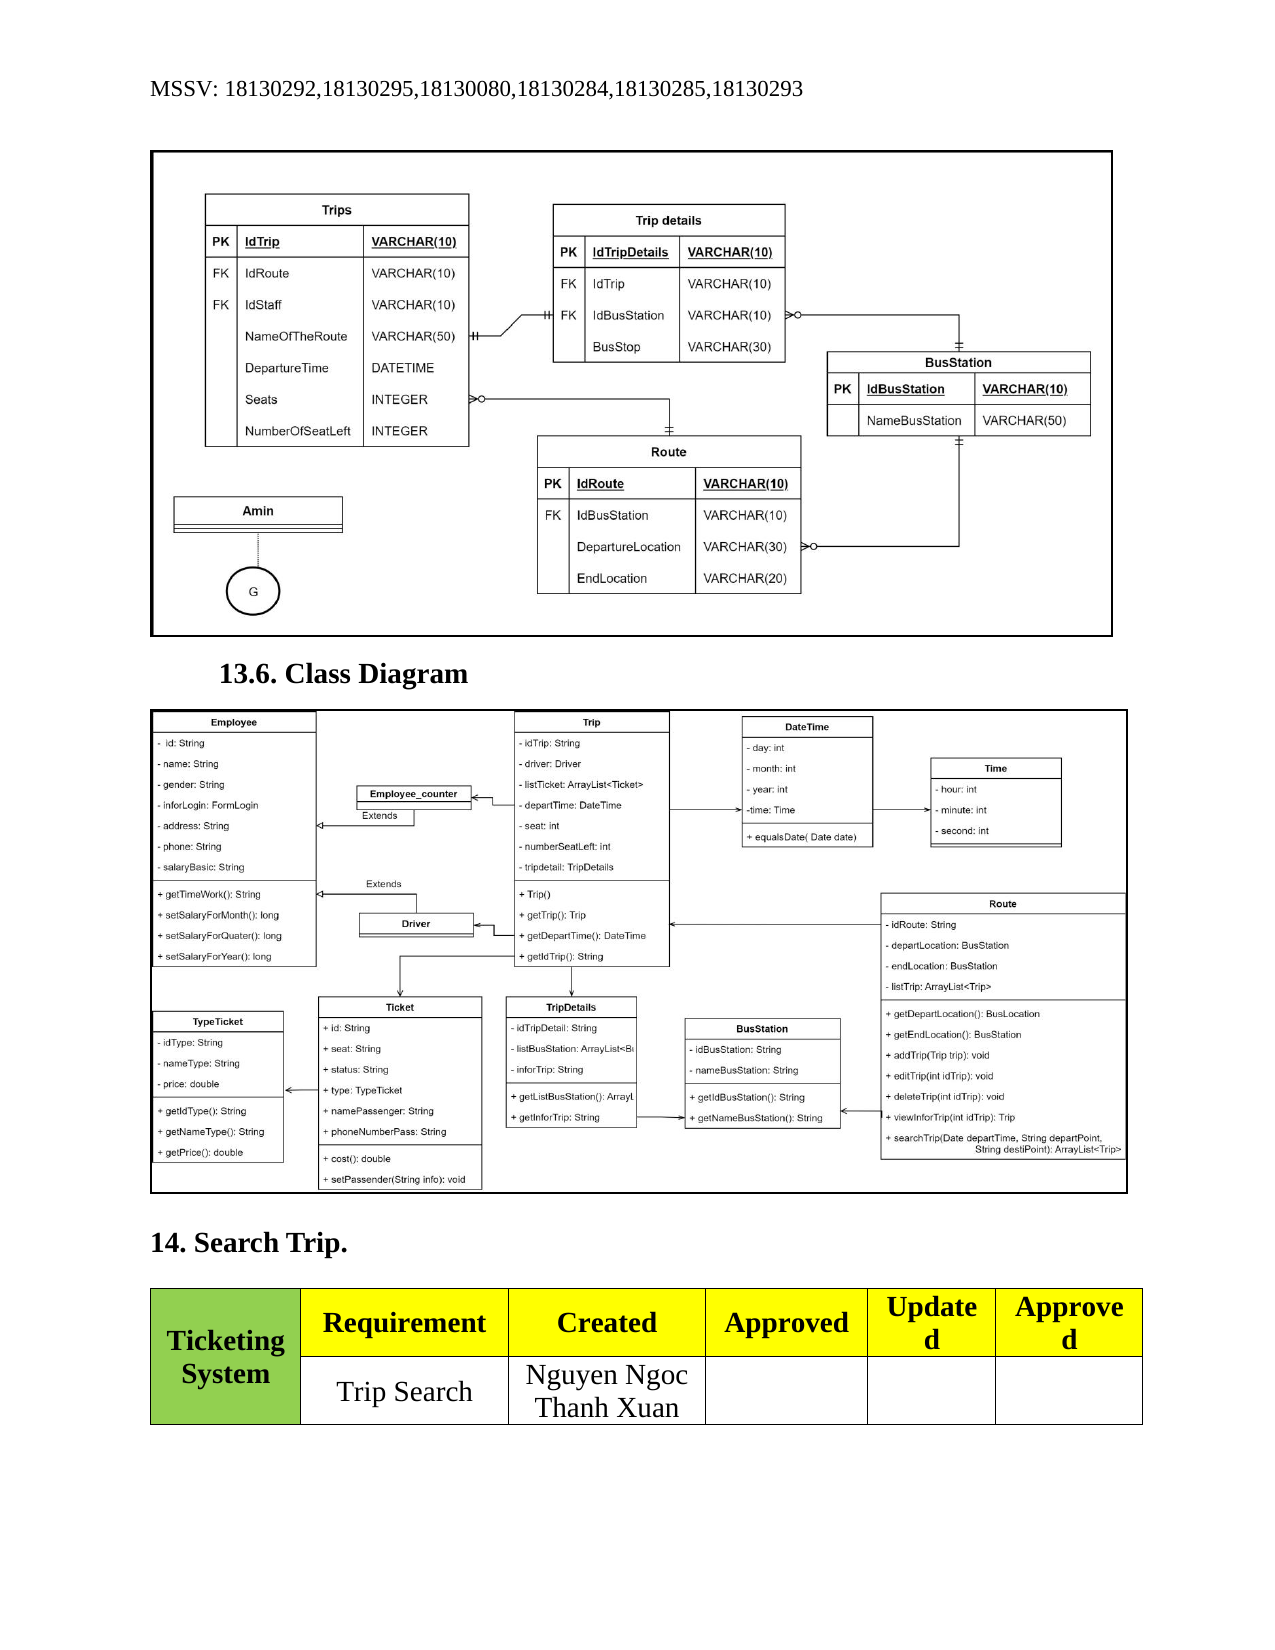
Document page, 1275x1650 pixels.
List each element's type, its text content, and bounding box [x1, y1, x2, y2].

picture [152, 152, 1111, 635]
table_header Requirement [301, 1289, 508, 1356]
table_cell [996, 1357, 1142, 1424]
table_header Updated [868, 1289, 995, 1356]
picture [152, 711, 1126, 1192]
table_header Ticketing System [151, 1289, 300, 1424]
table_cell Nguyen Ngoc Thanh Xuan [509, 1357, 705, 1424]
list Class Diagram [219, 656, 1183, 690]
table_header Approved [996, 1289, 1142, 1356]
table_header Approved [706, 1289, 867, 1356]
table_cell [706, 1357, 867, 1424]
subtitle Search Trip. [150, 1225, 1183, 1259]
table_cell Trip Search [301, 1357, 508, 1424]
table_header Created [509, 1289, 705, 1356]
table_cell [868, 1357, 995, 1424]
